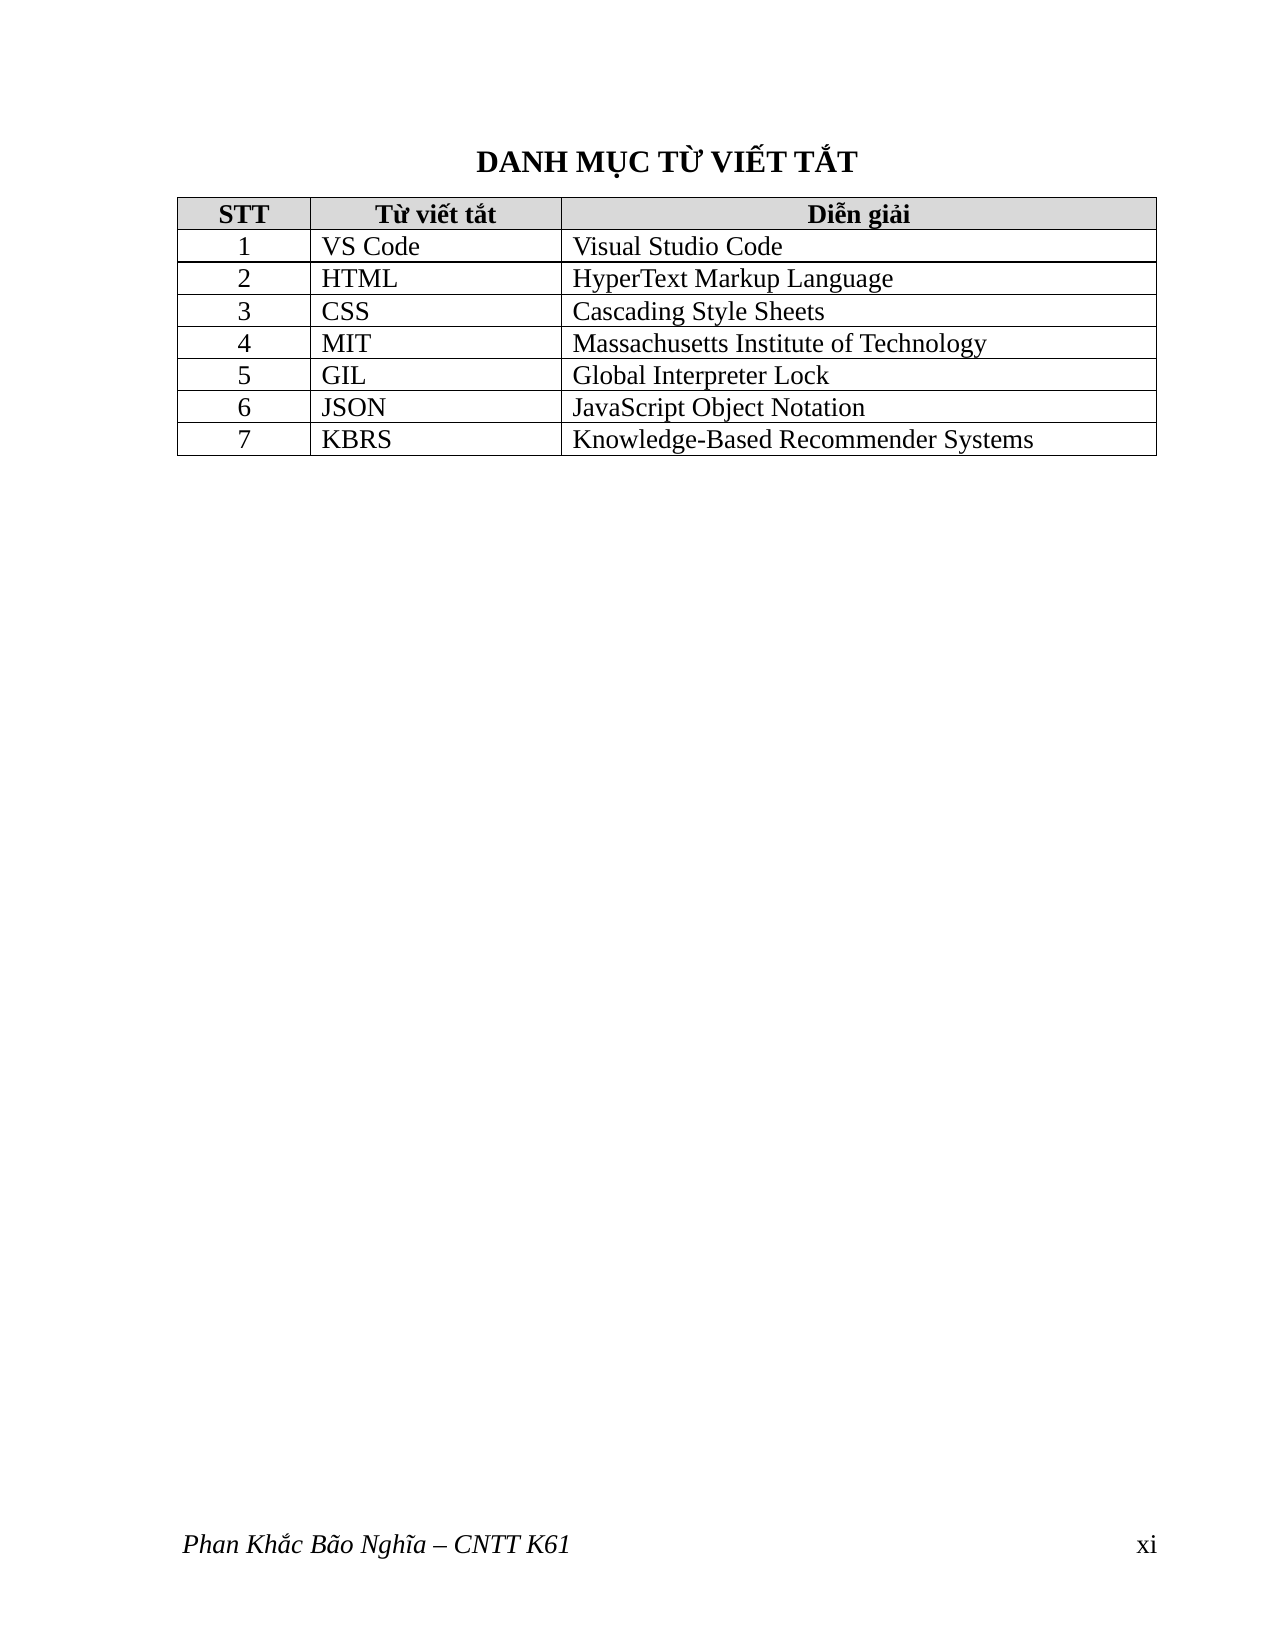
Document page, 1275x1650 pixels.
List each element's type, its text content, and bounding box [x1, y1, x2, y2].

table_header Từ viết tắt [311, 198, 561, 229]
table_cell Knowledge-Based Recommender Systems [562, 423, 1156, 454]
table_cell VS Code [311, 230, 561, 261]
table_cell 1 [178, 230, 310, 261]
table_cell KBRS [311, 423, 561, 454]
table_cell CSS [311, 295, 561, 326]
table_cell 2 [178, 263, 310, 293]
table_cell 4 [178, 327, 310, 358]
table_header STT [178, 198, 310, 229]
table_cell HTML [311, 263, 561, 293]
table_cell JavaScript Object Notation [562, 391, 1156, 422]
table_cell Massachusetts Institute of Technology [562, 327, 1156, 358]
table_header Diễn giải [562, 198, 1156, 229]
table_cell 3 [178, 295, 310, 326]
table_cell 7 [178, 423, 310, 454]
subtitle DANH MỤC TỪ VIẾT TẮT [177, 143, 1157, 179]
table_cell GIL [311, 359, 561, 390]
table_cell JSON [311, 391, 561, 422]
table_cell Visual Studio Code [562, 230, 1156, 261]
table_cell 5 [178, 359, 310, 390]
table_cell MIT [311, 327, 561, 358]
table_cell Global Interpreter Lock [562, 359, 1156, 390]
table_cell HyperText Markup Language [562, 263, 1156, 293]
table_cell Cascading Style Sheets [562, 295, 1156, 326]
table_cell 6 [178, 391, 310, 422]
